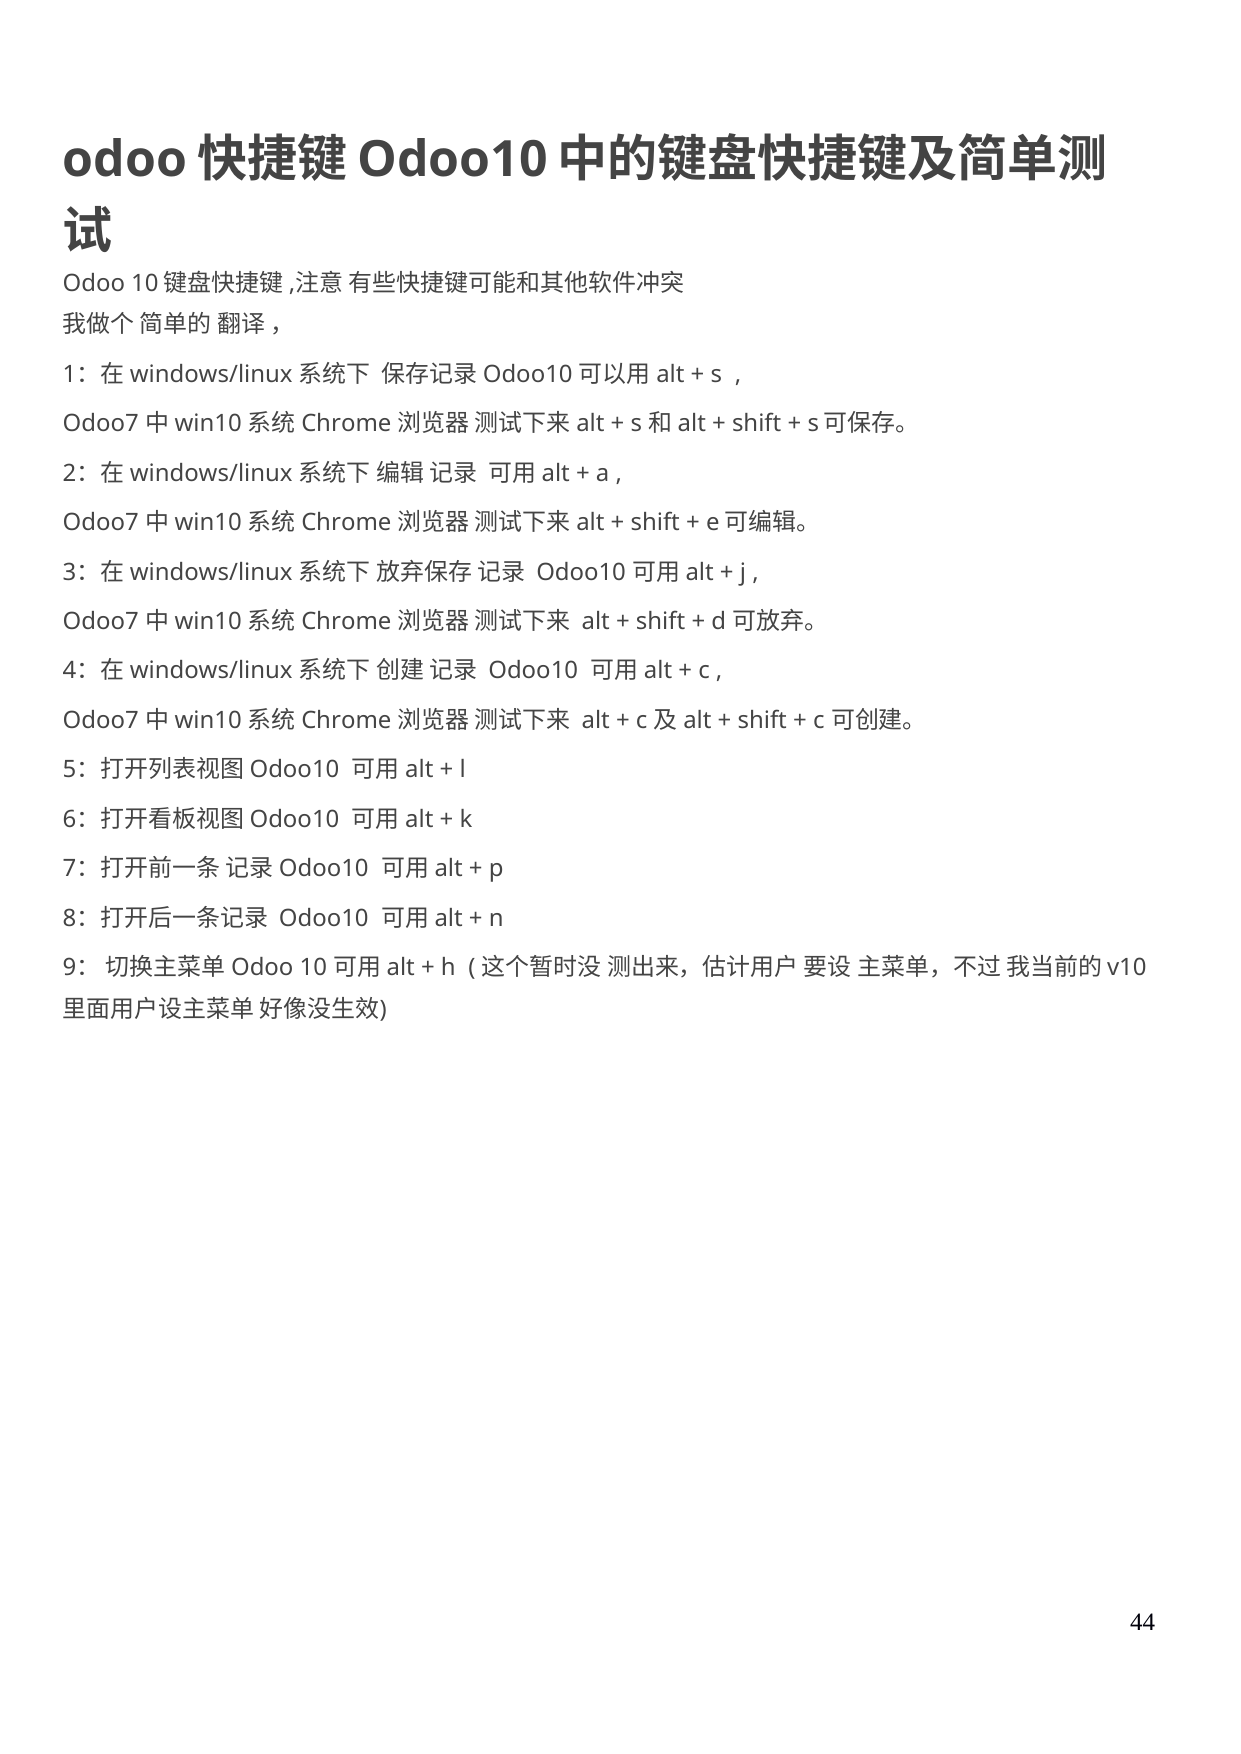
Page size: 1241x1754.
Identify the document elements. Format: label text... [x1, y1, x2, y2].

subtitle odoo快捷键Odoo10中的键盘快捷键及简单测试 [62, 118, 1155, 263]
text Odoo 10键盘快捷键 ,注意 有些快捷键可能和其他软件冲突 [62, 263, 1155, 298]
text 4：在 windows/linux 系统下 创建 记录 Odoo10 可用 alt + c , [62, 651, 1155, 686]
text 我做个 简单的 翻译 ， [62, 305, 1155, 339]
text 9： 切换主菜单 Odoo 10 可用 alt + h ( 这个暂时没 测出来，估计用户 要设 主菜单，不过 我当前的v10 里面用户设主菜单 好像没生效) [62, 948, 1155, 1024]
text 2：在 windows/linux 系统下 编辑 记录 可用 alt + a , [62, 453, 1155, 488]
text 7：打开前一条 记录 Odoo10 可用 alt + p [62, 849, 1155, 884]
text 6：打开看板视图 Odoo10 可用 alt + k [62, 799, 1155, 834]
text 1：在 windows/linux 系统下 保存记录 Odoo10 可以用 alt + s , [62, 354, 1155, 389]
text Odoo7 中 win10 系统 Chrome 浏览器 测试下来 alt + shift + e可编辑。 [62, 503, 1155, 537]
text Odoo7 中 win10 系统 Chrome 浏览器 测试下来 alt + s 和 alt + shift + s可保存。 [62, 404, 1155, 438]
text Odoo7 中 win10 系统 Chrome 浏览器 测试下来 alt + shift + d 可放弃。 [62, 602, 1155, 636]
text 3：在 windows/linux 系统下 放弃保存 记录 Odoo10 可用 alt + j , [62, 552, 1155, 587]
text 5：打开列表视图 Odoo10 可用 alt + l [62, 750, 1155, 785]
text Odoo7 中 win10 系统 Chrome 浏览器 测试下来 alt + c 及 alt + shift + c 可创建。 [62, 701, 1155, 735]
text 8：打开后一条记录 Odoo10 可用 alt + n [62, 898, 1155, 933]
